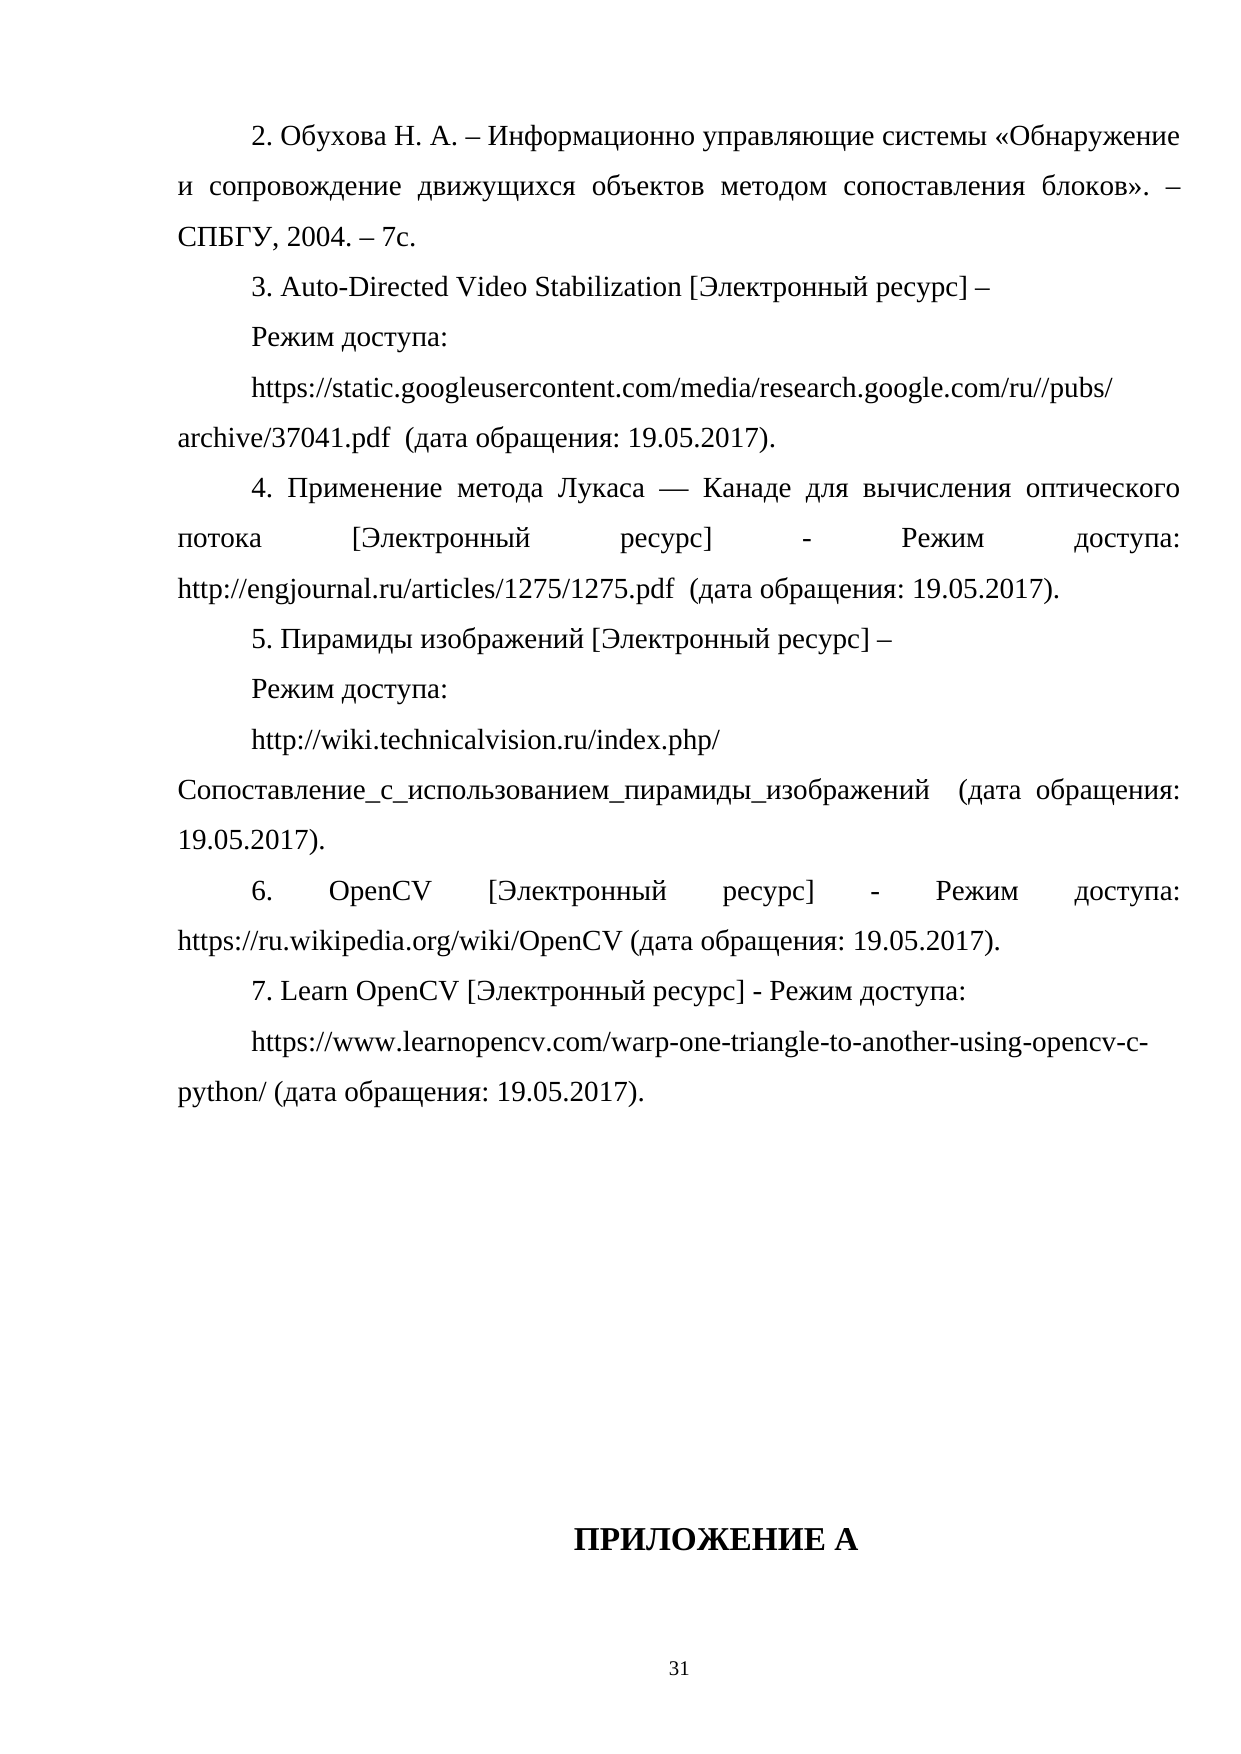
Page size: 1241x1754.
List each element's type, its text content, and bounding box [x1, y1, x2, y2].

text 7. Learn OpenCV [Электронный ресурс] - Режим доступа: [177, 973, 1181, 1007]
text 6. OpenCV [Электронный ресурс] - Режим доступа: https://ru.wikipedia.org/wiki/OpenCV (дата обращения: 19.05.2017). [177, 873, 1181, 957]
text http://wiki.technicalvision.ru/index.php/Сопоставление_с_использованием_пирамиды_изображений (дата обращения: 19.05.2017). [177, 722, 1181, 856]
text Режим доступа: [177, 672, 1181, 705]
text https://static.googleusercontent.com/media/research.google.com/ru//pubs/archive/37041.pdf (дата обращения: 19.05.2017). [177, 370, 1181, 453]
subtitle ПРИЛОЖЕНИЕ А [177, 1519, 1181, 1558]
text 3. Auto-Directed Video Stabilization [Электронный ресурс] – [177, 269, 1181, 303]
text 2. Обухова Н. А. – Информационно управляющие системы «Обнаружение и сопровождение движущихся объектов методом сопоставления блоков». – СПБГУ, 2004. – 7с. [177, 118, 1181, 252]
text Режим доступа: [177, 319, 1181, 353]
text https://www.learnopencv.com/warp-one-triangle-to-another-using-opencv-c-python/ (дата обращения: 19.05.2017). [177, 1024, 1181, 1108]
text 4. Применение метода Лукаса — Канаде для вычисления оптического потока [Электронный ресурс] - Режим доступа: http://engjournal.ru/articles/1275/1275.pdf (дата обращения: 19.05.2017). [177, 470, 1181, 604]
text 5. Пирамиды изображений [Электронный ресурс] – [177, 621, 1181, 655]
